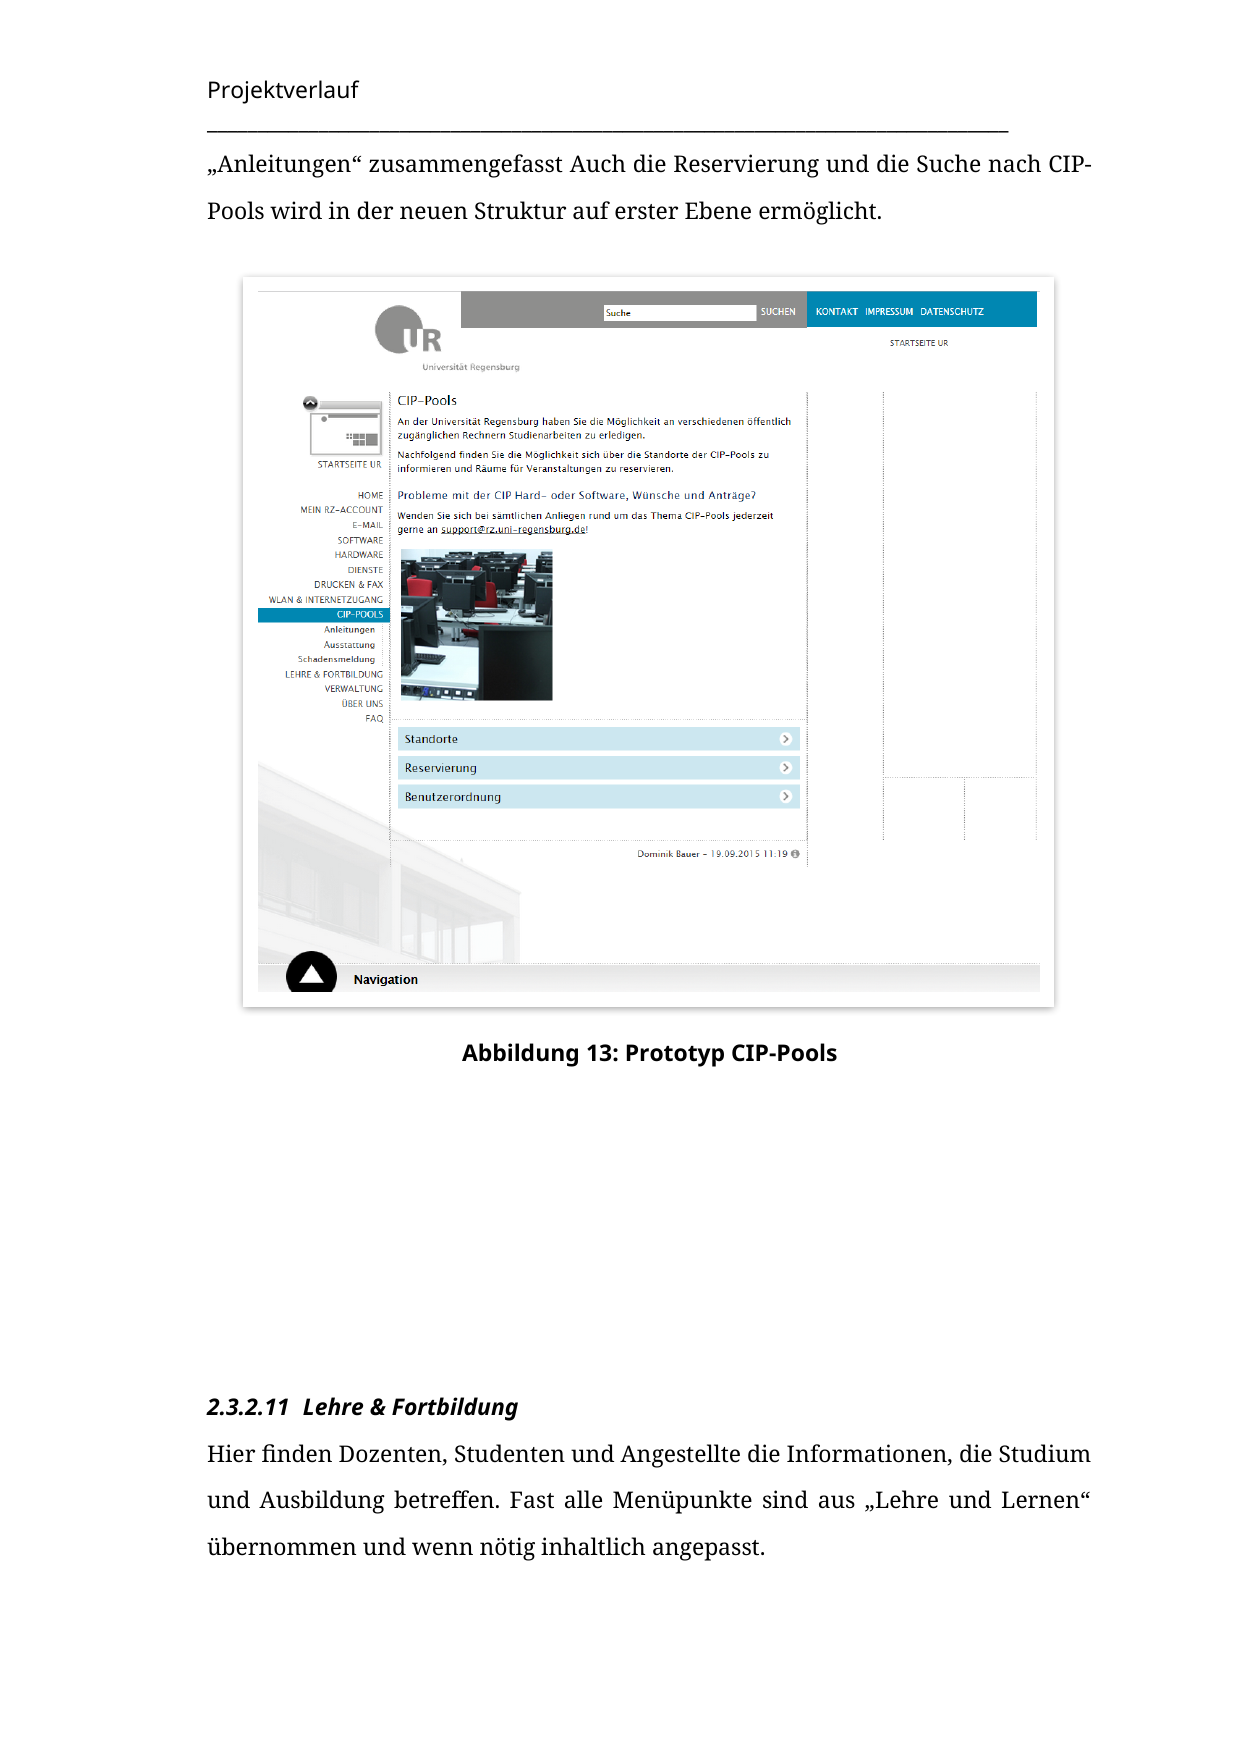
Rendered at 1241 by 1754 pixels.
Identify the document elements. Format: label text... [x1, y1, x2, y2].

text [207, 148, 1092, 226]
picture [258, 291, 1040, 992]
text Hier finden Dozenten, Studenten und Angestellte die Informationen, die Studium und Ausbildung betreffen. Fast alle Menüpunkte sind aus „Lehre und Lernen“ übernommen und wenn nötig inhaltlich angepasst. [207, 1437, 1092, 1562]
text Abbildung 13: Prototyp CIP-Pools [207, 1036, 1092, 1068]
subtitle Lehre & Fortbildung [207, 1391, 1092, 1422]
